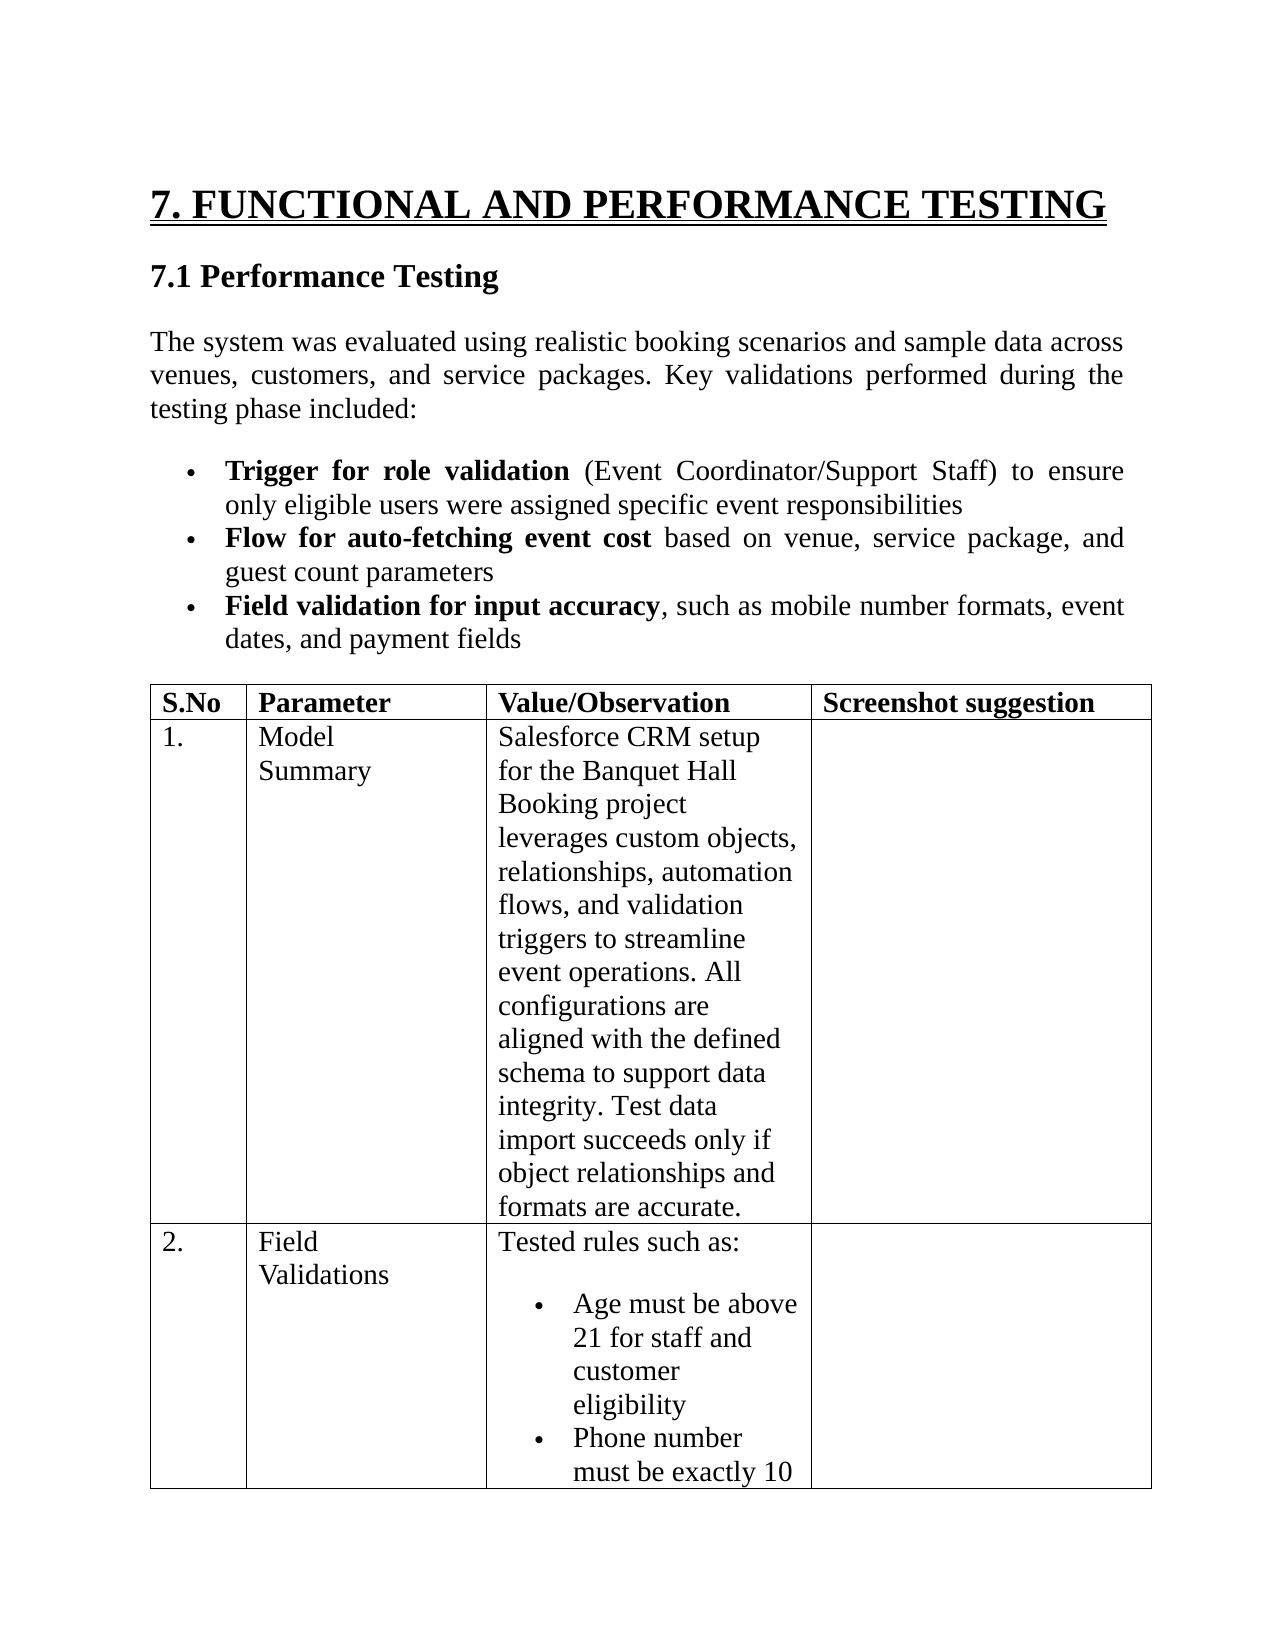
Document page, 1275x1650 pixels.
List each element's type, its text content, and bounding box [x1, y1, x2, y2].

text 7.1 Performance Testing [150, 256, 1125, 294]
text The system was evaluated using realistic booking scenarios and sample data across venues, customers, and service packages. Key validations performed during the testing phase included: [150, 324, 1125, 424]
table_header S.No [151, 685, 246, 718]
list Flow for auto-fetching event cost based on venue, service package, and guest count parameters [187, 521, 1125, 588]
table_header Parameter [247, 685, 486, 718]
subtitle 7. FUNCTIONAL AND PERFORMANCE TESTING [150, 179, 1125, 227]
list Trigger for role validation (Event Coordinator/Support Staff) to ensure only eligible users were assigned specific event responsibilities [187, 453, 1125, 521]
table_header Screenshot suggestion [812, 685, 1151, 718]
table_cell [812, 720, 1151, 1223]
table_cell Model Summary [247, 720, 486, 1223]
table_cell 2. [151, 1224, 246, 1488]
table_cell [812, 1224, 1151, 1488]
table_cell Field Validations [247, 1224, 486, 1488]
table_cell Salesforce CRM setup for the Banquet Hall Booking project leverages custom objects, relationships, automation flows, and validation triggers to streamline event operations. All configurations are aligned with the defined schema to support data integrity. Test data import succeeds only if object relationships and formats are accurate. [487, 720, 811, 1223]
list Field validation for input accuracy, such as mobile number formats, event dates, and payment fields [187, 588, 1125, 655]
table_cell 1. [151, 720, 246, 1223]
table_header Value/Observation [487, 685, 811, 718]
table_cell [487, 1224, 811, 1488]
